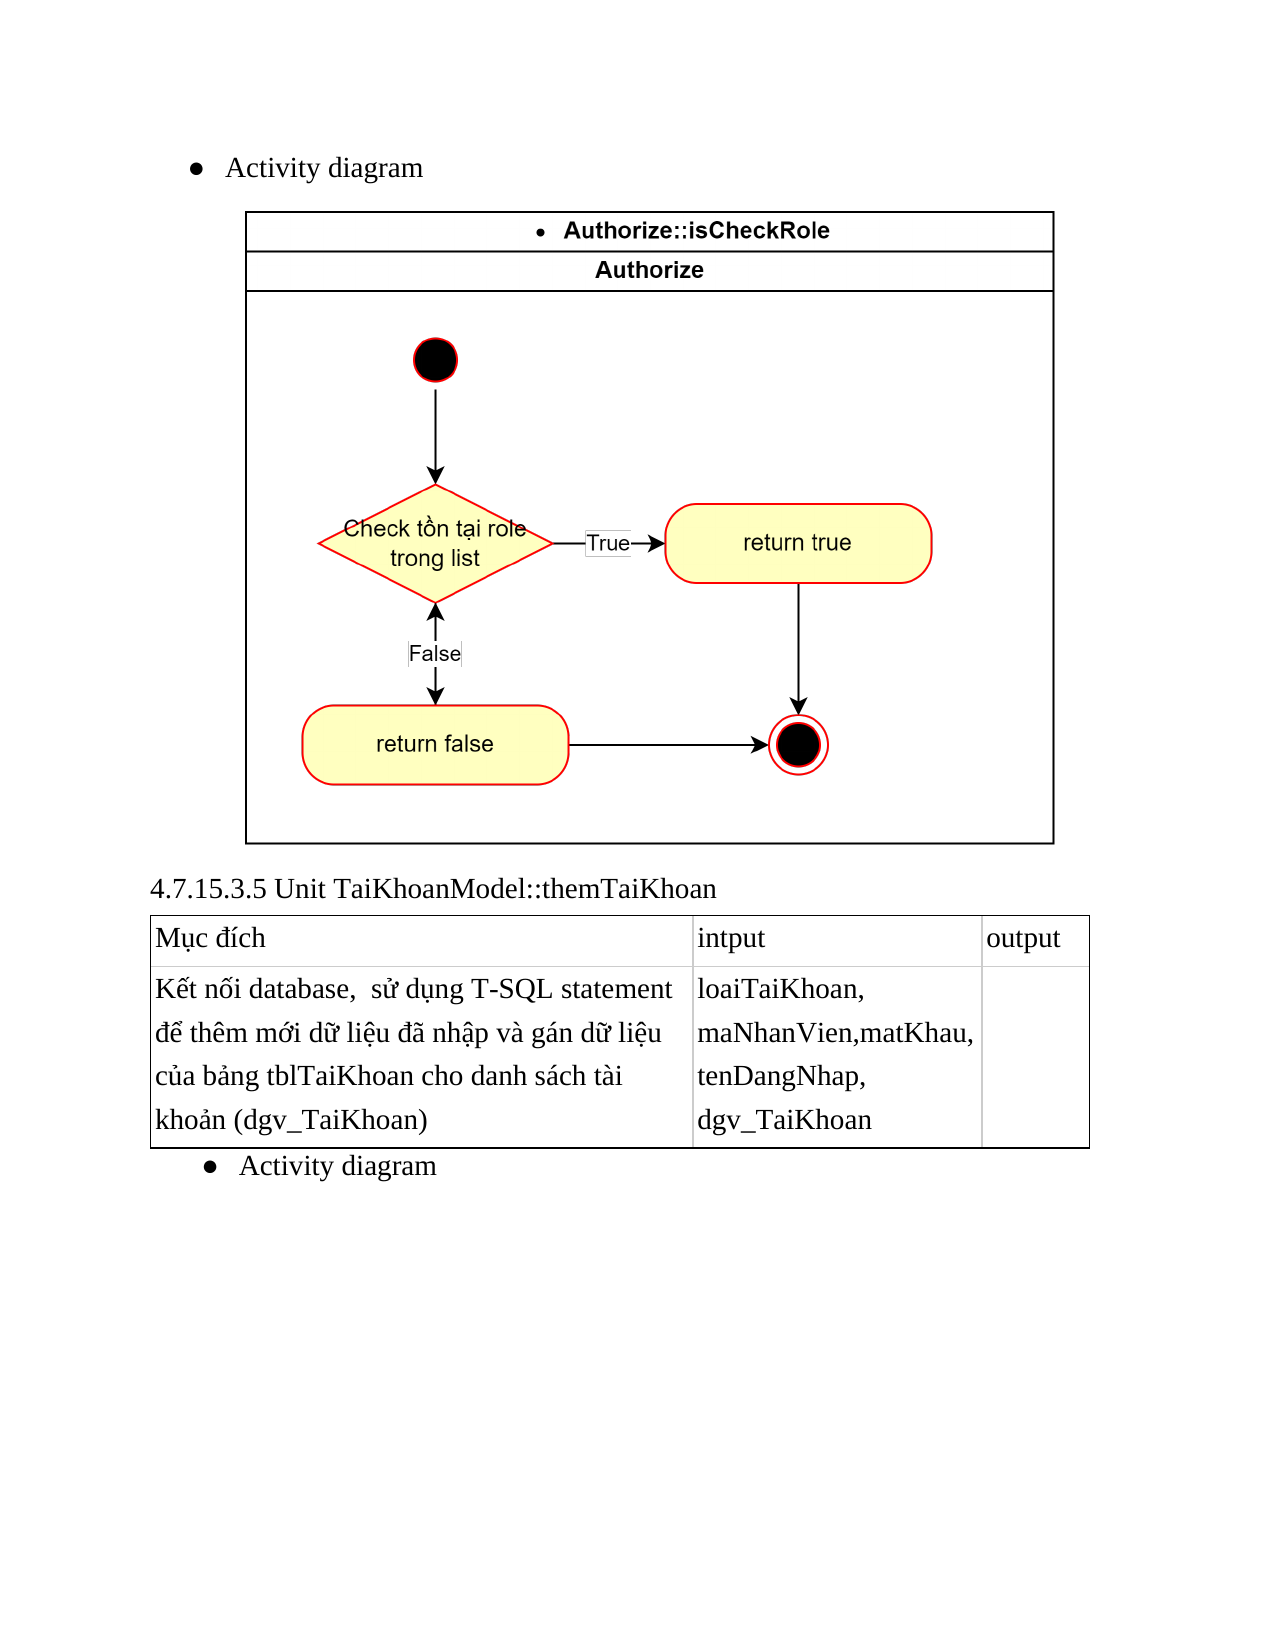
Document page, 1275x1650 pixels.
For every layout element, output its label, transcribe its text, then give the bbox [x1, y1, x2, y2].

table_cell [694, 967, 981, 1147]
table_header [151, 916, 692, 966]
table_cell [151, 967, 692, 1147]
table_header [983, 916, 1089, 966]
subtitle 4.7.15.3.5 Unit TaiKhoanModel::themTaiKhoan [150, 871, 1125, 905]
picture [225, 191, 1076, 864]
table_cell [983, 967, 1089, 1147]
list Activity diagram [201, 1148, 1125, 1182]
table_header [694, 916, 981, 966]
